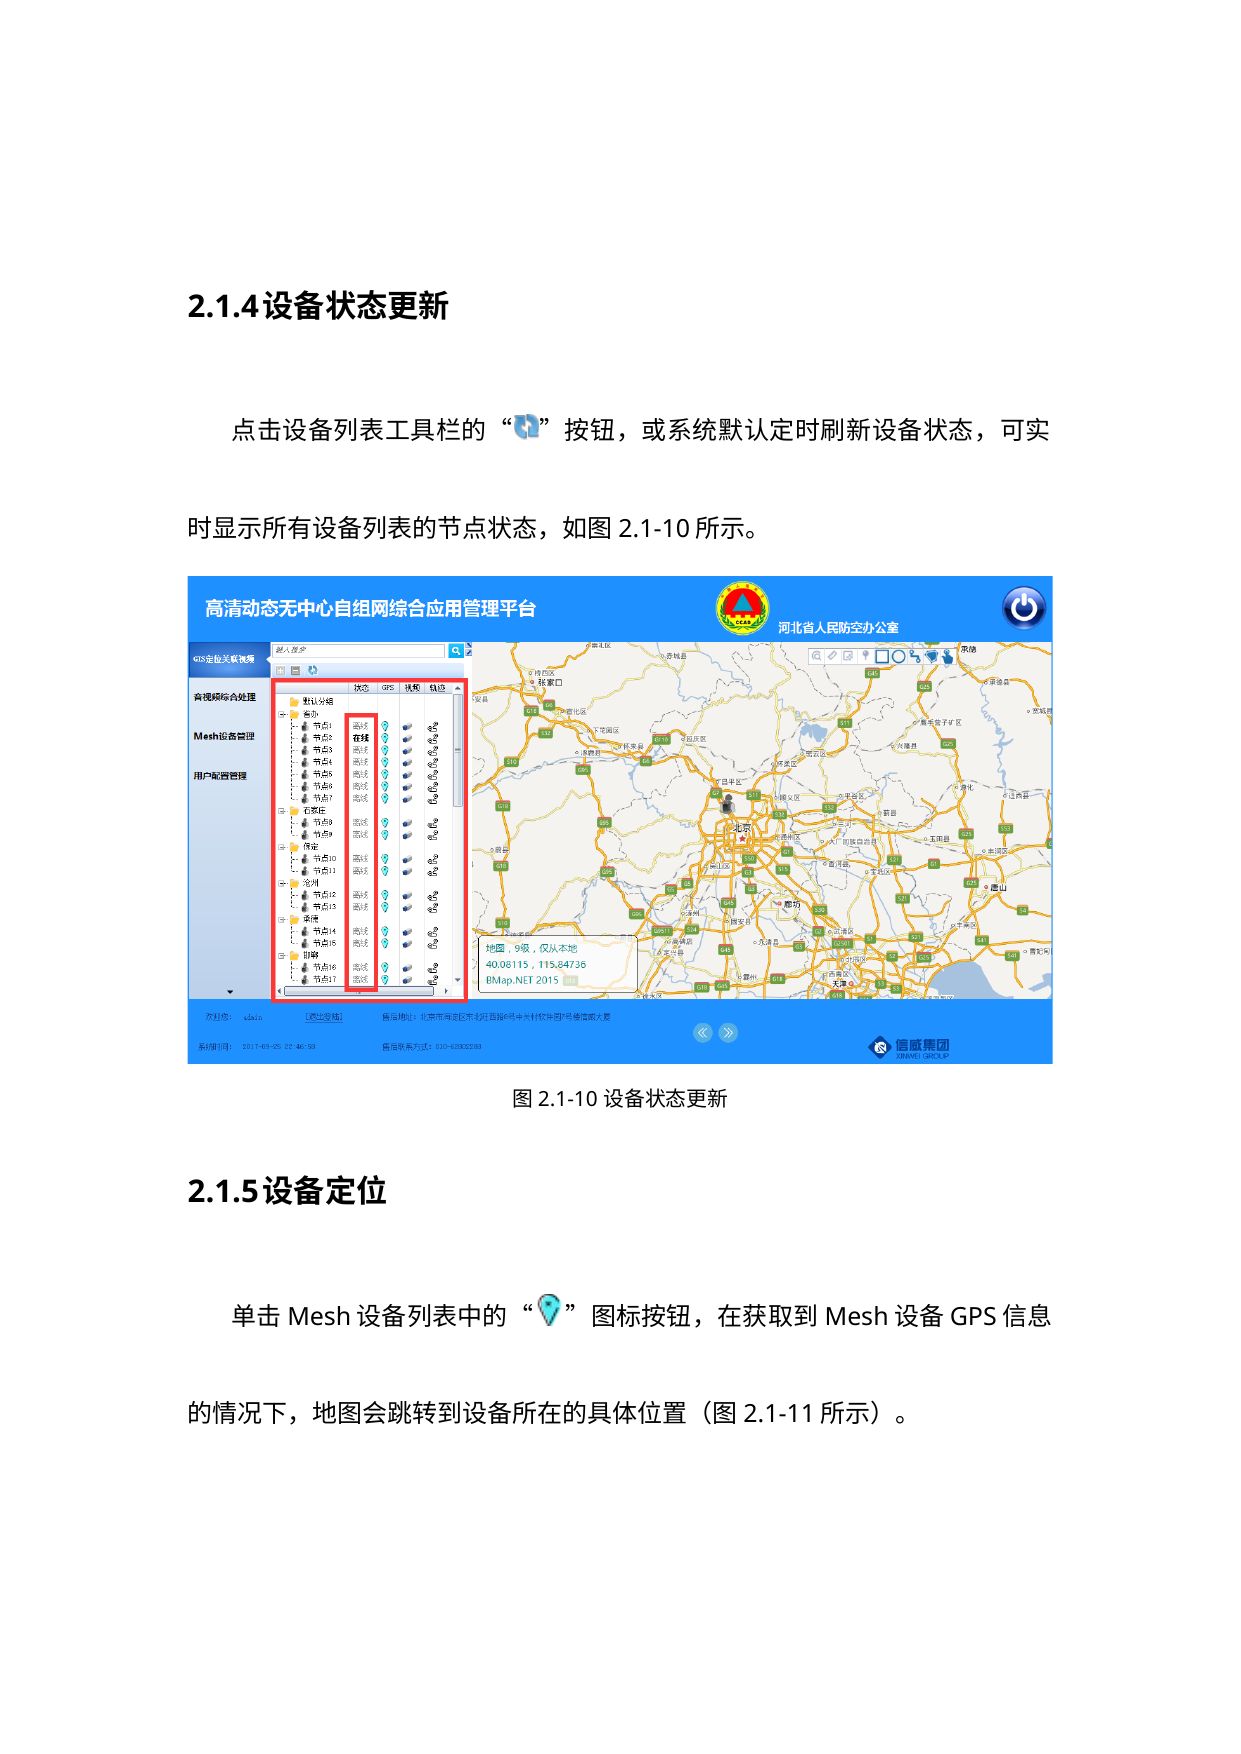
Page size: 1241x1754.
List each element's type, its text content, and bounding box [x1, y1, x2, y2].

picture [187, 576, 1053, 1064]
picture [514, 414, 539, 440]
subtitle 设备状态更新 [187, 271, 1053, 336]
subtitle 设备定位 [187, 1156, 1053, 1221]
picture [534, 1294, 566, 1326]
